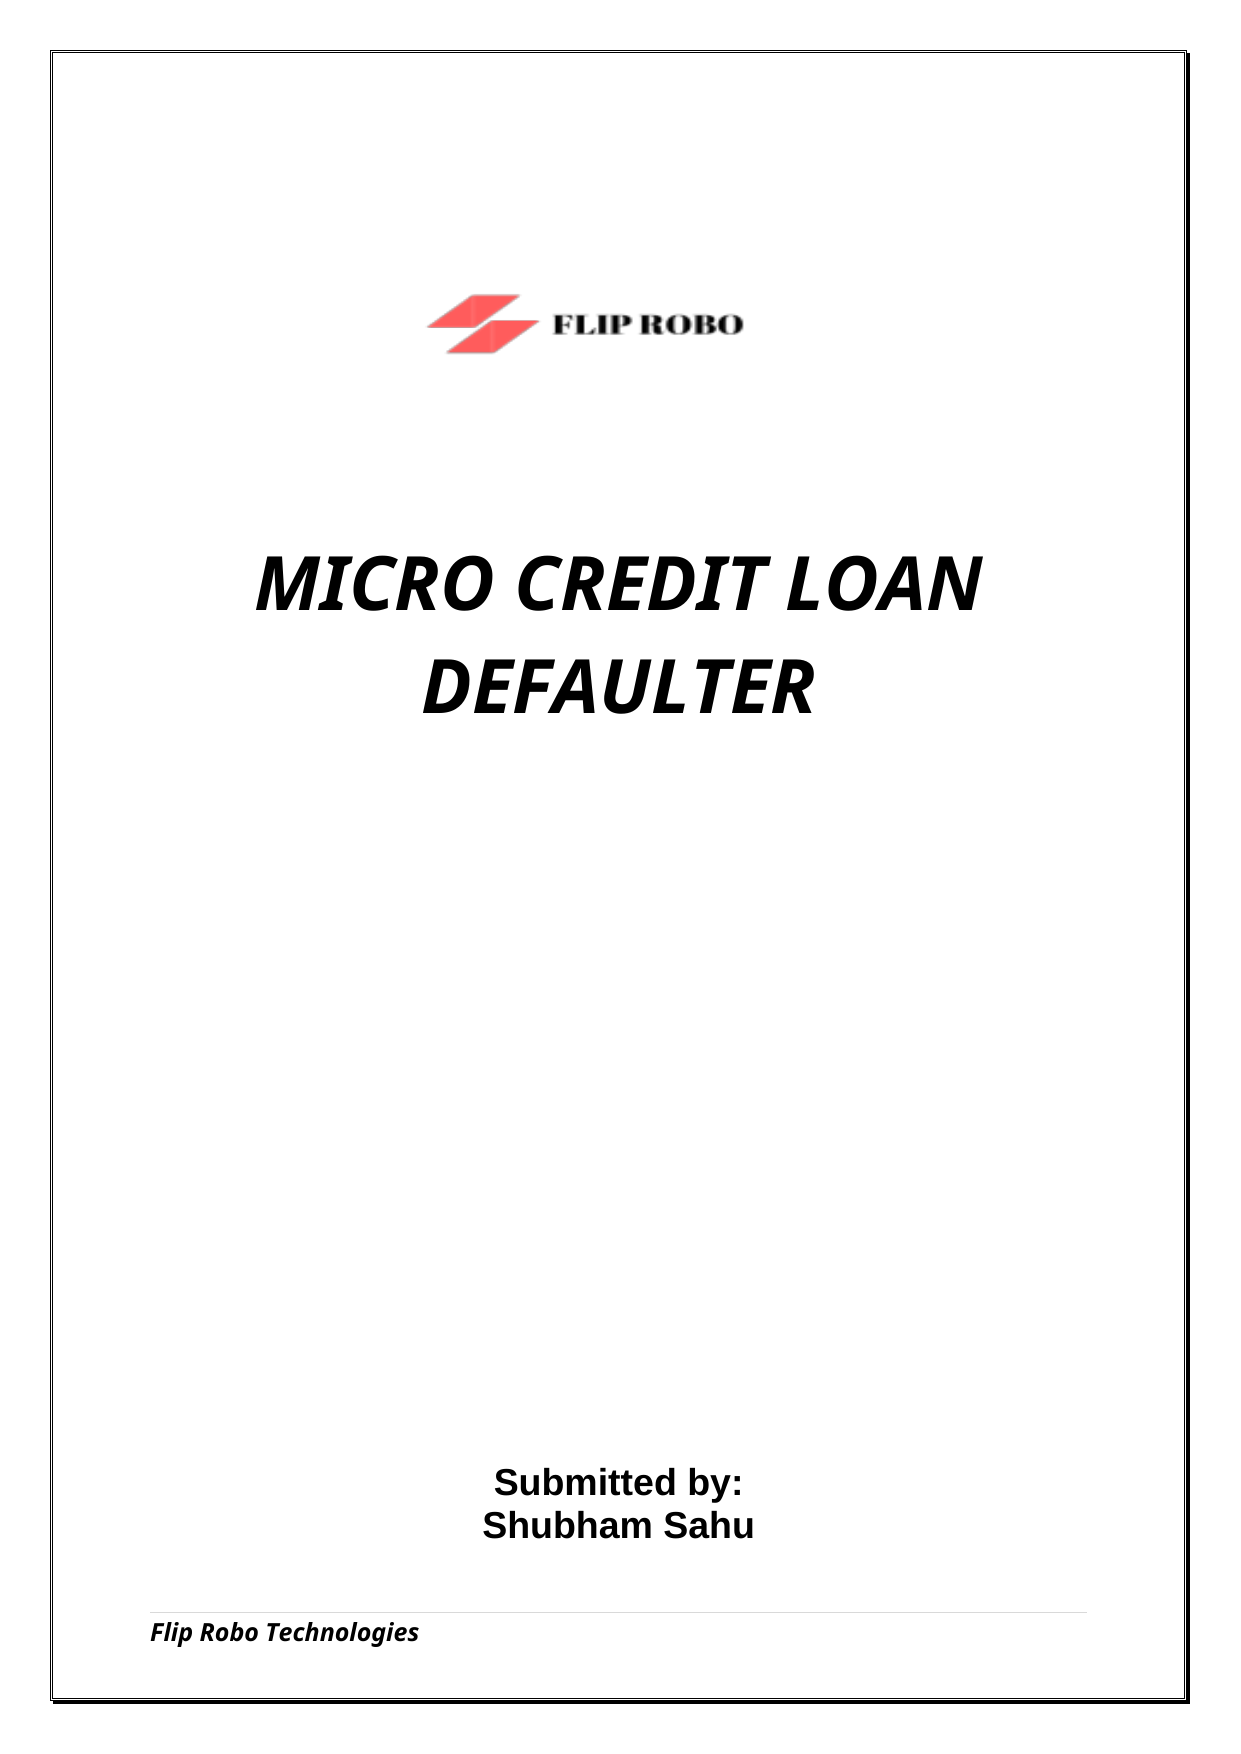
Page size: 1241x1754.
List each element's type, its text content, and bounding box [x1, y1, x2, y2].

text Shubham Sahu [150, 1503, 1087, 1546]
text Submitted by: [150, 1460, 1087, 1503]
text MICRO CREDIT LOAN DEFAULTER [150, 531, 1087, 735]
picture [378, 150, 859, 500]
